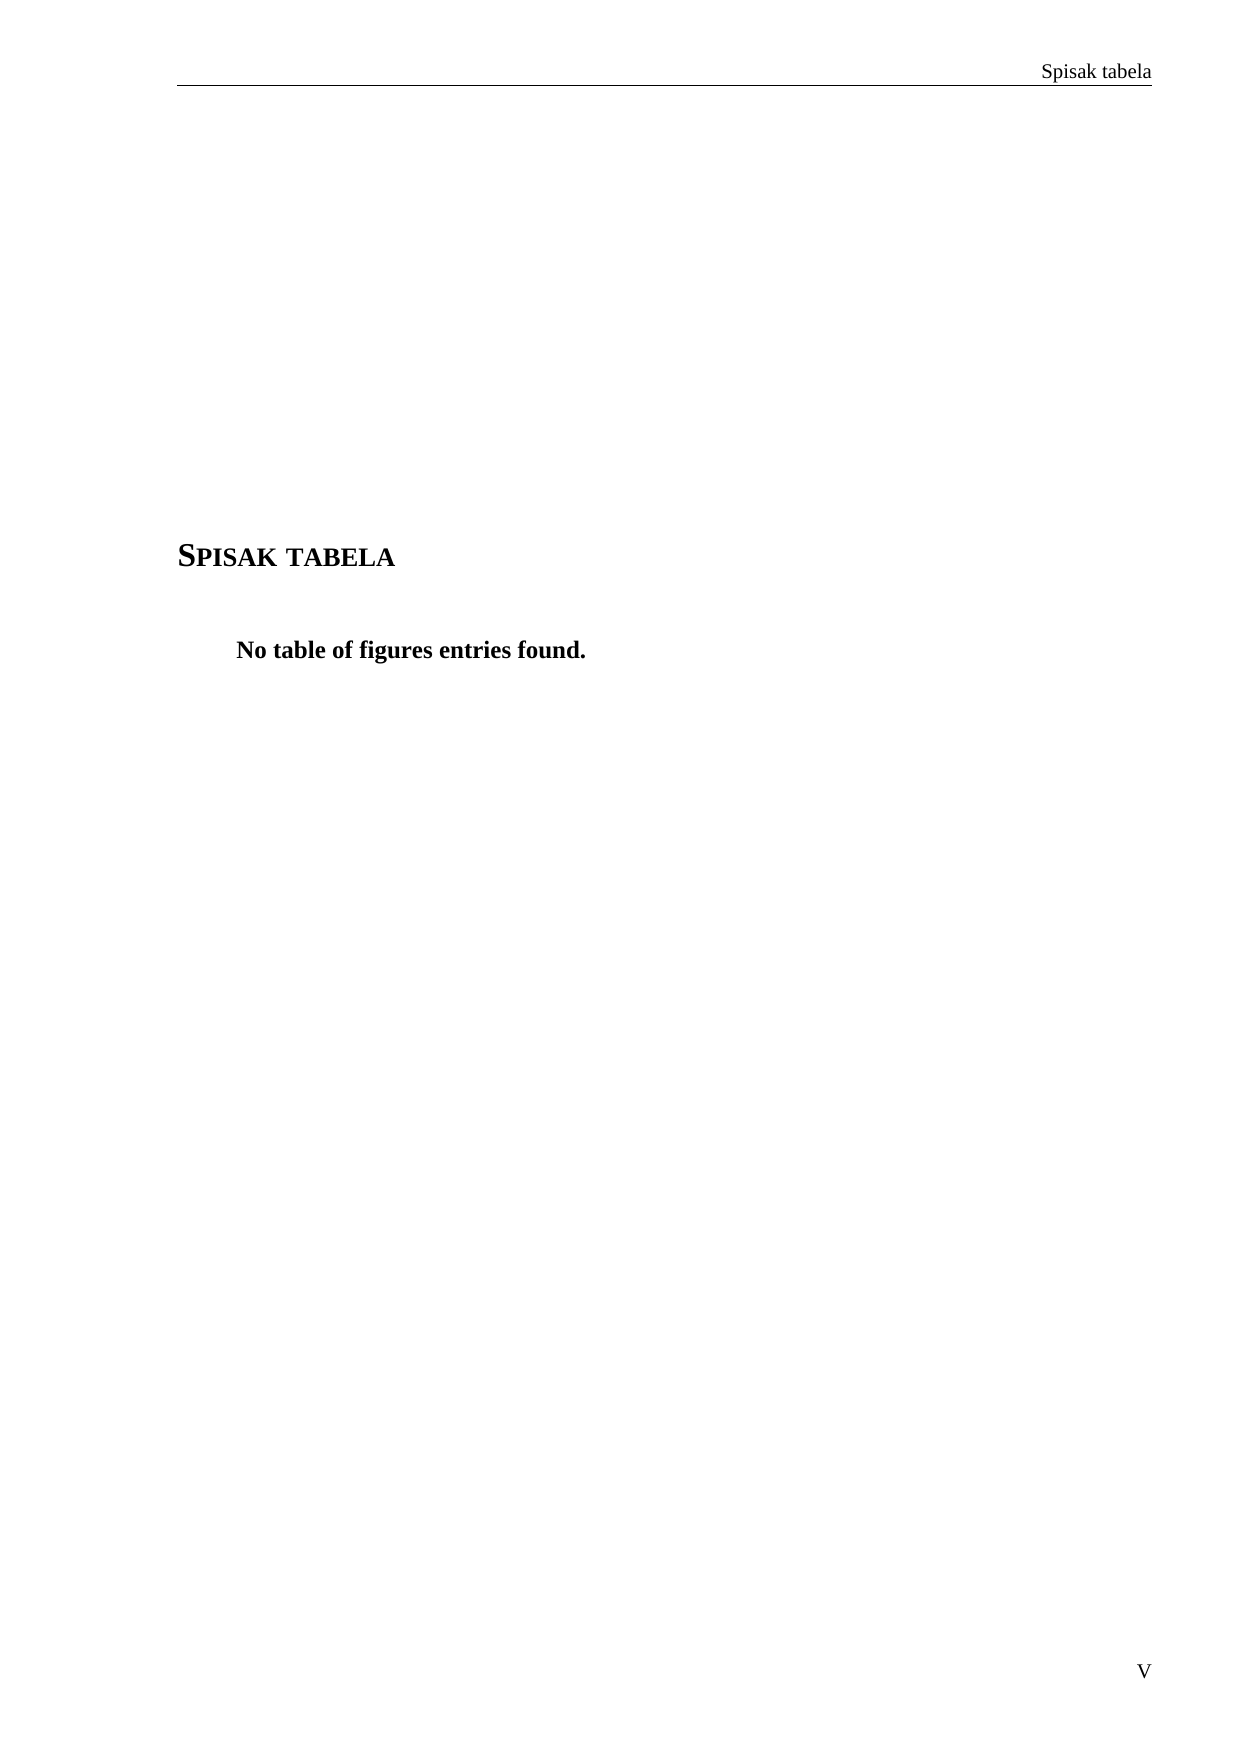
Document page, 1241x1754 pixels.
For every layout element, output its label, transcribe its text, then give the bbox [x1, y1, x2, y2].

text No table of figures entries found. [177, 635, 1152, 664]
text Spisak tabela [177, 535, 1152, 573]
